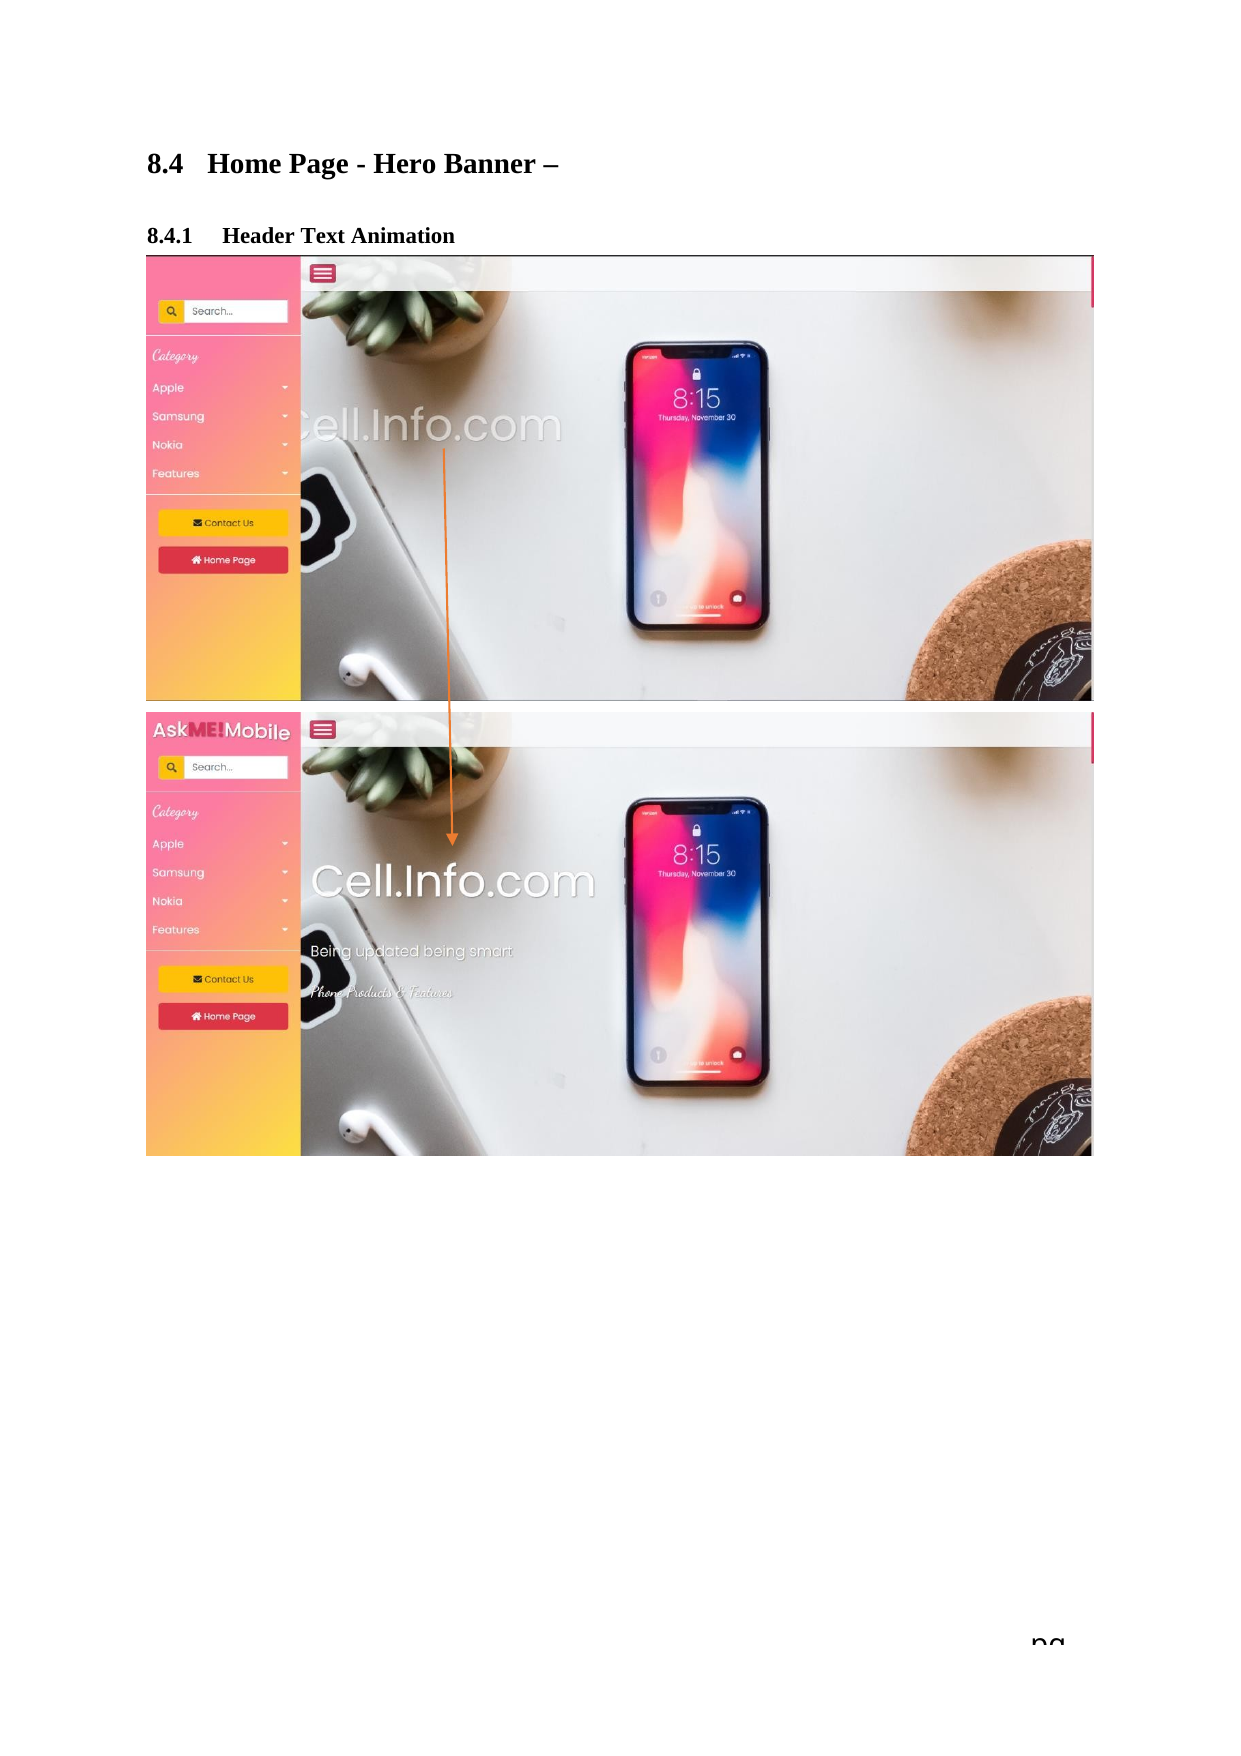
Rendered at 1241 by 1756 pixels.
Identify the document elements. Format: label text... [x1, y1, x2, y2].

picture [146, 255, 1094, 701]
subtitle Header Text Animation [147, 222, 1240, 248]
subtitle Home Page - Hero Banner – [147, 147, 1240, 180]
picture [146, 712, 1094, 1156]
